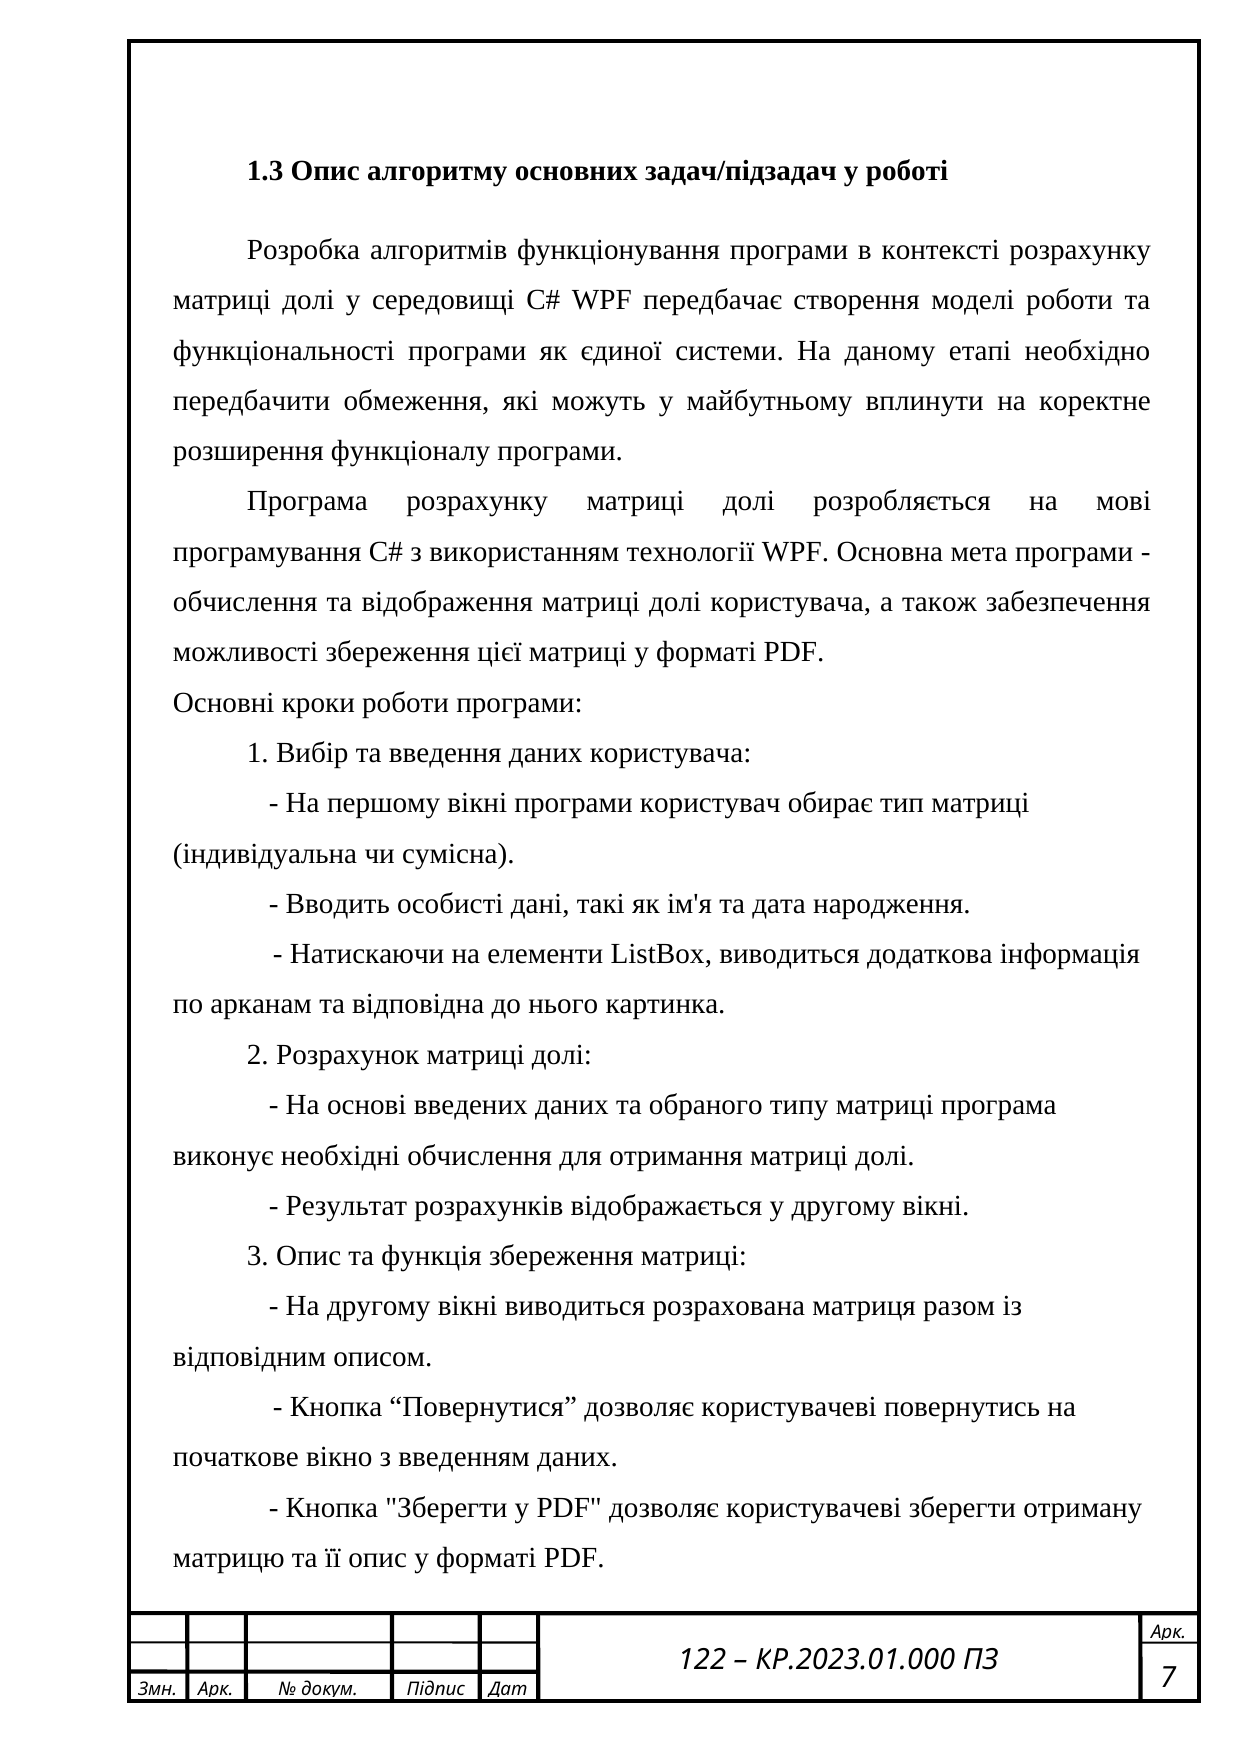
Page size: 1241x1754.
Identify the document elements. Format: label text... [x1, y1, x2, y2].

text 1.3 Опис алгоритму основних задач/підзадач у роботі [173, 153, 1152, 186]
text 3. Опис та функція збереження матриці: [173, 1238, 1152, 1272]
text - Натискаючи на елементи ListBox, виводиться додаткова інформація по арканам та відповідна до нього картинка. [173, 936, 1152, 1020]
text - Кнопка “Повернутися” дозволяє користувачеві повернутись на початкове вікно з введенням даних. [173, 1389, 1152, 1473]
text Розробка алгоритмів функціонування програми в контексті розрахунку матриці долі у середовищі C# WPF передбачає створення моделі роботи та функціональності програми як єдиної системи. На даному етапі необхідно передбачити обмеження, які можуть у майбутньому вплинути на коректне розширення функціоналу програми. [173, 232, 1152, 467]
text - На основі введених даних та обраного типу матриці програма виконує необхідні обчислення для отримання матриці долі. [173, 1087, 1152, 1171]
text - Кнопка "Зберегти у PDF" дозволяє користувачеві зберегти отриману матрицю та її опис у форматі PDF. [173, 1490, 1152, 1574]
text Програма розрахунку матриці долі розробляється на мові програмування C# з використанням технології WPF. Основна мета програми - обчислення та відображення матриці долі користувача, а також забезпечення можливості збереження цієї матриці у форматі PDF. [173, 483, 1152, 668]
text 2. Розрахунок матриці долі: [173, 1037, 1152, 1071]
text - На першому вікні програми користувач обирає тип матриці (індивідуальна чи сумісна). [173, 785, 1152, 869]
text 1. Вибір та введення даних користувача: [173, 735, 1152, 769]
text - Результат розрахунків відображається у другому вікні. [173, 1188, 1152, 1221]
text Основні кроки роботи програми: [173, 685, 1152, 718]
text - Вводить особисті дані, такі як ім'я та дата народження. [173, 886, 1152, 919]
text - На другому вікні виводиться розрахована матриця разом із відповідним описом. [173, 1288, 1152, 1372]
